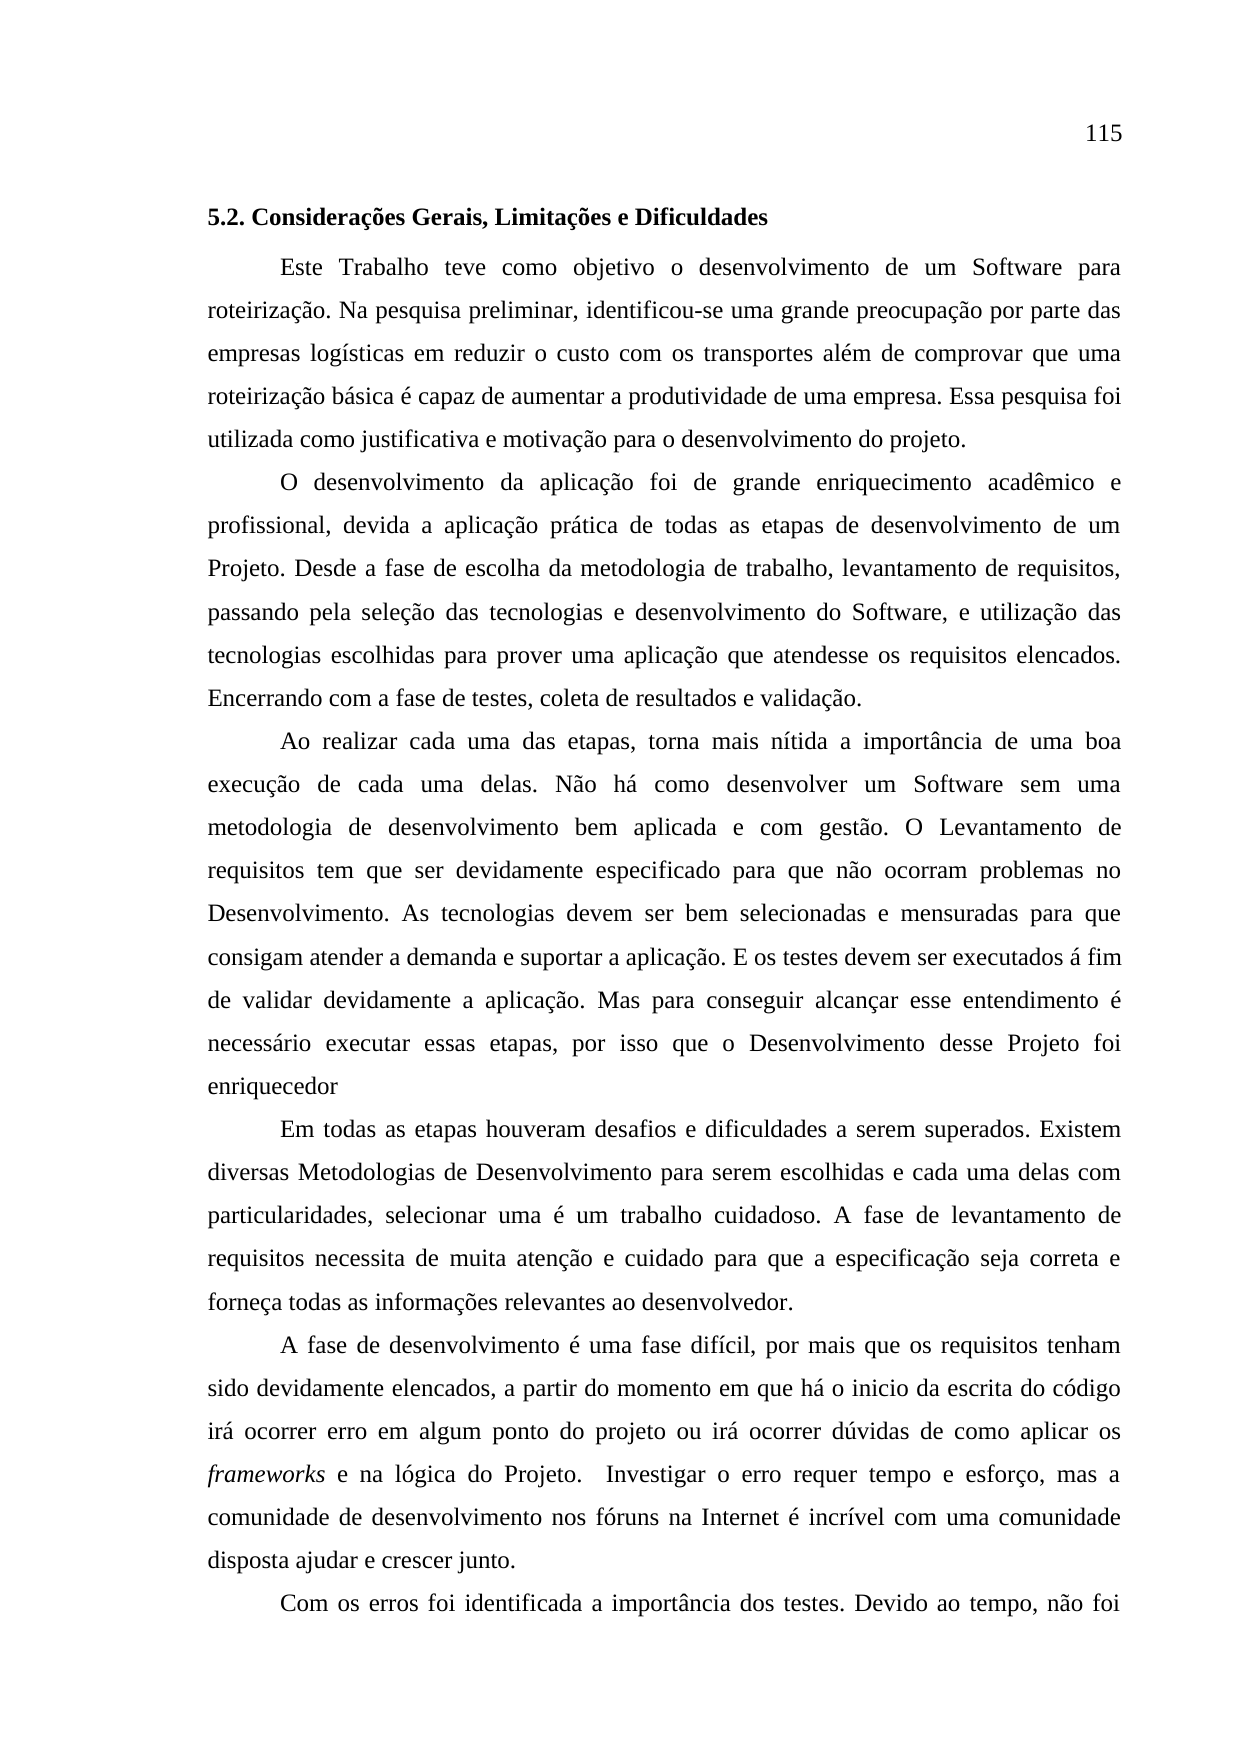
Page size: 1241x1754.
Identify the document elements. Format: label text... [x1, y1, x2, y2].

text Este Trabalho teve como objetivo o desenvolvimento de um Software para roteirização. Na pesquisa preliminar, identificou-se uma grande preocupação por parte das empresas logísticas em reduzir o custo com os transportes além de comprovar que uma roteirização básica é capaz de aumentar a produtividade de uma empresa. Essa pesquisa foi utilizada como justificativa e motivação para o desenvolvimento do projeto. [207, 252, 1122, 453]
text Ao realizar cada uma das etapas, torna mais nítida a importância de uma boa execução de cada uma delas. Não há como desenvolver um Software sem uma metodologia de desenvolvimento bem aplicada e com gestão. O Levantamento de requisitos tem que ser devidamente especificado para que não ocorram problemas no Desenvolvimento. As tecnologias devem ser bem selecionadas e mensuradas para que consigam atender a demanda e suportar a aplicação. E os testes devem ser executados á fim de validar devidamente a aplicação. Mas para conseguir alcançar esse entendimento é necessário executar essas etapas, por isso que o Desenvolvimento desse Projeto foi enriquecedor [207, 726, 1122, 1100]
text O desenvolvimento da aplicação foi de grande enriquecimento acadêmico e profissional, devida a aplicação prática de todas as etapas de desenvolvimento de um Projeto. Desde a fase de escolha da metodologia de trabalho, levantamento de requisitos, passando pela seleção das tecnologias e desenvolvimento do Software, e utilização das tecnologias escolhidas para prover uma aplicação que atendesse os requisitos elencados. Encerrando com a fase de testes, coleta de resultados e validação. [207, 467, 1122, 712]
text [207, 1588, 1122, 1617]
subtitle Considerações Gerais, Limitações e Dificuldades [207, 202, 1122, 231]
text A fase de desenvolvimento é uma fase difícil, por mais que os requisitos tenham sido devidamente elencados, a partir do momento em que há o inicio da escrita do código irá ocorrer erro em algum ponto do projeto ou irá ocorrer dúvidas de como aplicar os frameworks e na lógica do Projeto. Investigar o erro requer tempo e esforço, mas a comunidade de desenvolvimento nos fóruns na Internet é incrível com uma comunidade disposta ajudar e crescer junto. [207, 1330, 1122, 1574]
text Em todas as etapas houveram desafios e dificuldades a serem superados. Existem diversas Metodologias de Desenvolvimento para serem escolhidas e cada uma delas com particularidades, selecionar uma é um trabalho cuidadoso. A fase de levantamento de requisitos necessita de muita atenção e cuidado para que a especificação seja correta e forneça todas as informações relevantes ao desenvolvedor. [207, 1114, 1122, 1315]
